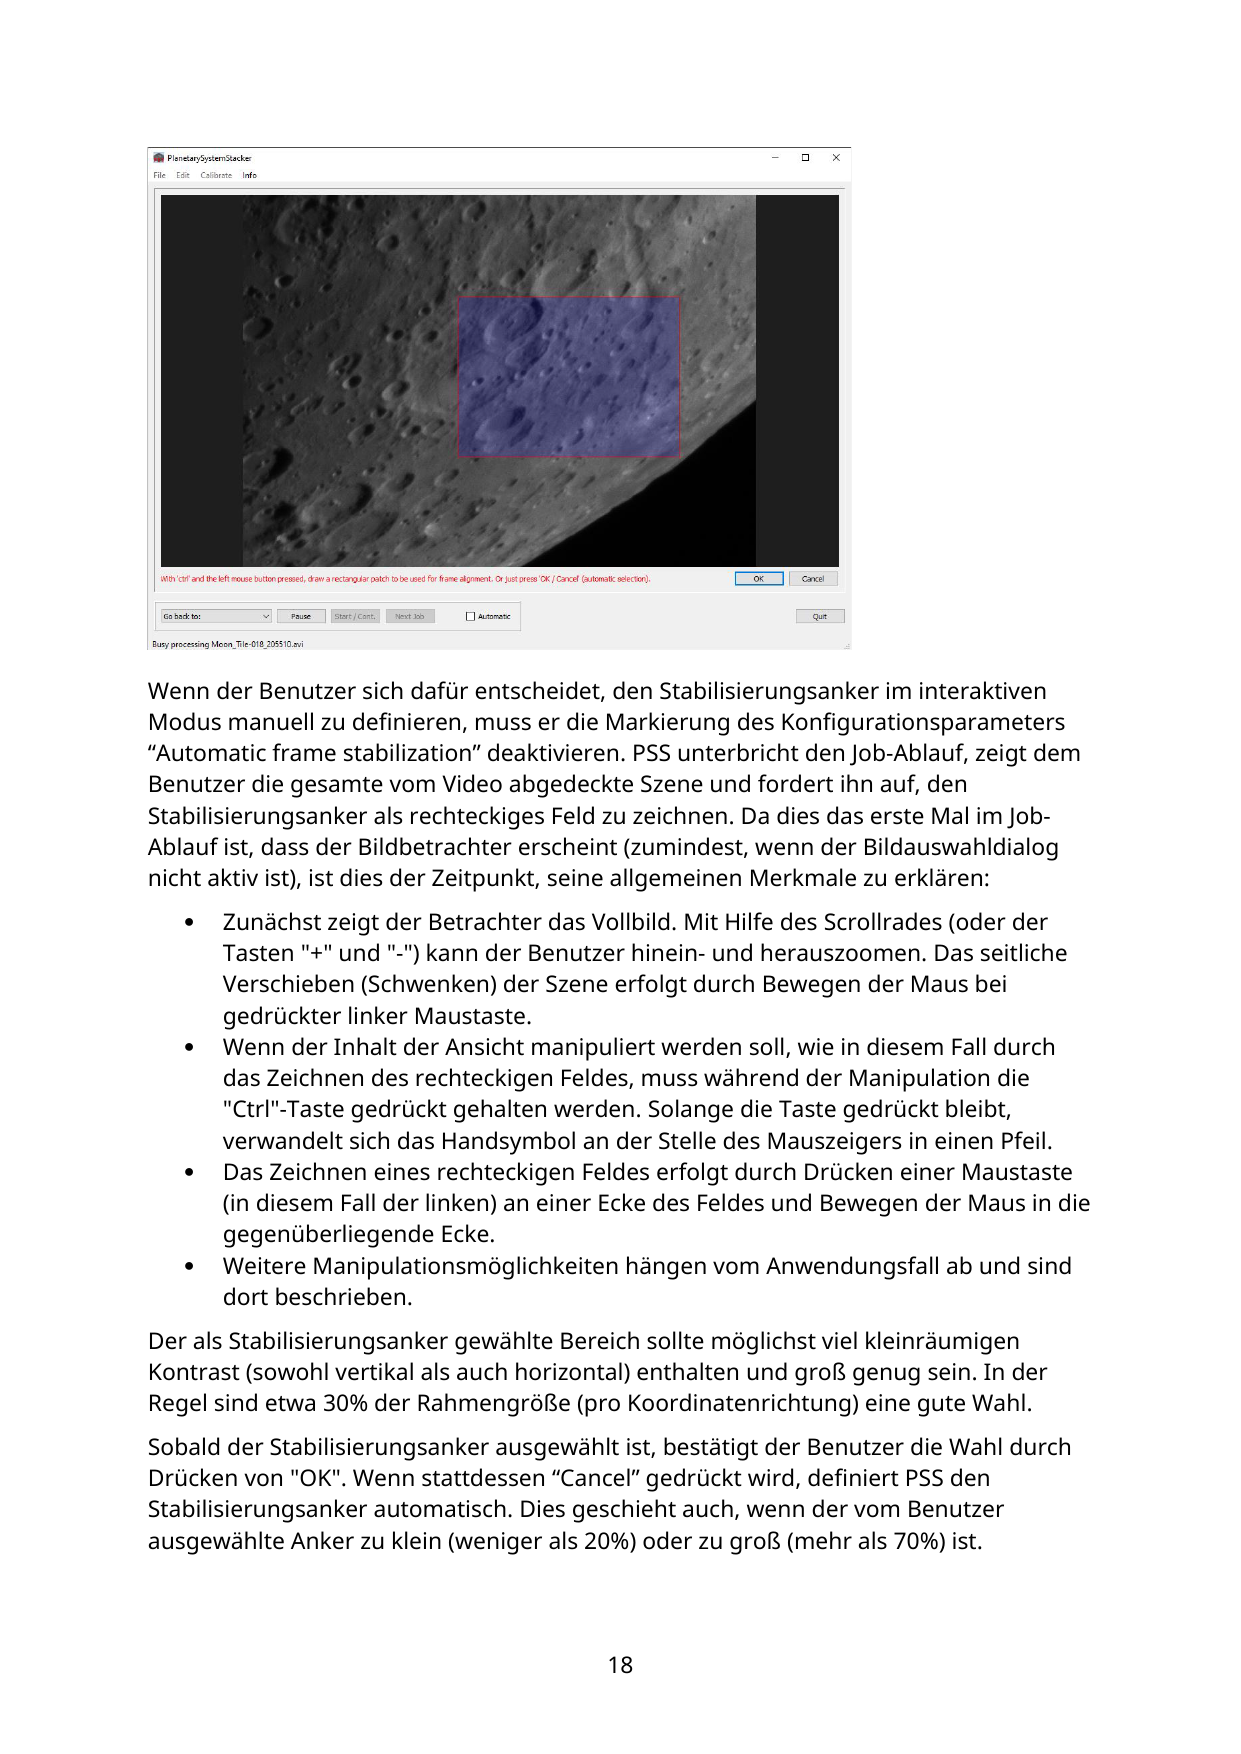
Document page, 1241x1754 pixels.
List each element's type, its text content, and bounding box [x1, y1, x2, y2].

list Wenn der Inhalt der Ansicht manipuliert werden soll, wie in diesem Fall durch das Zeichnen des rechteckigen Feldes, muss während der Manipulation die "Ctrl"-Taste gedrückt gehalten werden. Solange die Taste gedrückt bleibt, verwandelt sich das Handsymbol an der Stelle des Mauszeigers in einen Pfeil. [185, 1031, 1093, 1156]
text Sobald der ausgewählt ist, bestätigt der Benutzer die Wahl durch Drücken von "OK". Wenn stattdessen “Cancel” gedrückt wird, definiert PSS den Stabilisierungsanker automatisch. Dies geschieht auch, wenn der vom Benutzer ausgewählte zu klein (weniger als 20%) oder zu groß (mehr als 70%) ist. [148, 1431, 1093, 1556]
list Zunächst zeigt der Betrachter das Vollbild. Mit Hilfe des Scrollrades (oder der Tasten "+" und "-") kann der Benutzer hinein- und herauszoomen. Das seitliche Verschieben (Schwenken) der Szene erfolgt durch Bewegen der Maus bei gedrückter linker Maustaste. [185, 906, 1093, 1031]
list Das Zeichnen eines rechteckigen Feldes erfolgt durch Drücken einer Maustaste (in diesem Fall der linken) an einer Ecke des Feldes und Bewegen der Maus in die gegenüberliegende Ecke. [185, 1156, 1093, 1249]
list Weitere Manipulationsmöglichkeiten hängen vom Anwendungsfall ab und sind dort beschrieben. [185, 1249, 1093, 1312]
text Der als Stabilisierungsanker gewählte Bereich sollte möglichst viel kleinräumigen Kontrast (sowohl vertikal als auch horizontal) enthalten und groß genug sein. In der Regel sind etwa 30% der Rahmengröße (pro Koordinatenrichtung) eine gute Wahl. [148, 1324, 1093, 1418]
text Wenn der Benutzer sich dafür entscheidet, den Stabilisierungsanker im interaktiven Modus manuell zu definieren, muss er die Markierung des Konfigurationsparameters “Automatic frame stabilization” . PSS unterbricht den , zeigt dem Benutzer die gesamte vom Video abgedeckte Szene und fordert ihn auf, den Stabilisierungsanker als zu zeichnen. Da dies das erste Mal im ist, dass der Bildbetrachter erscheint (zumindest, wenn der Bildauswahldialog nicht aktiv ist), ist dies der Zeitpunkt, seine allgemeinen Merkmale zu erklären: [148, 674, 1093, 893]
